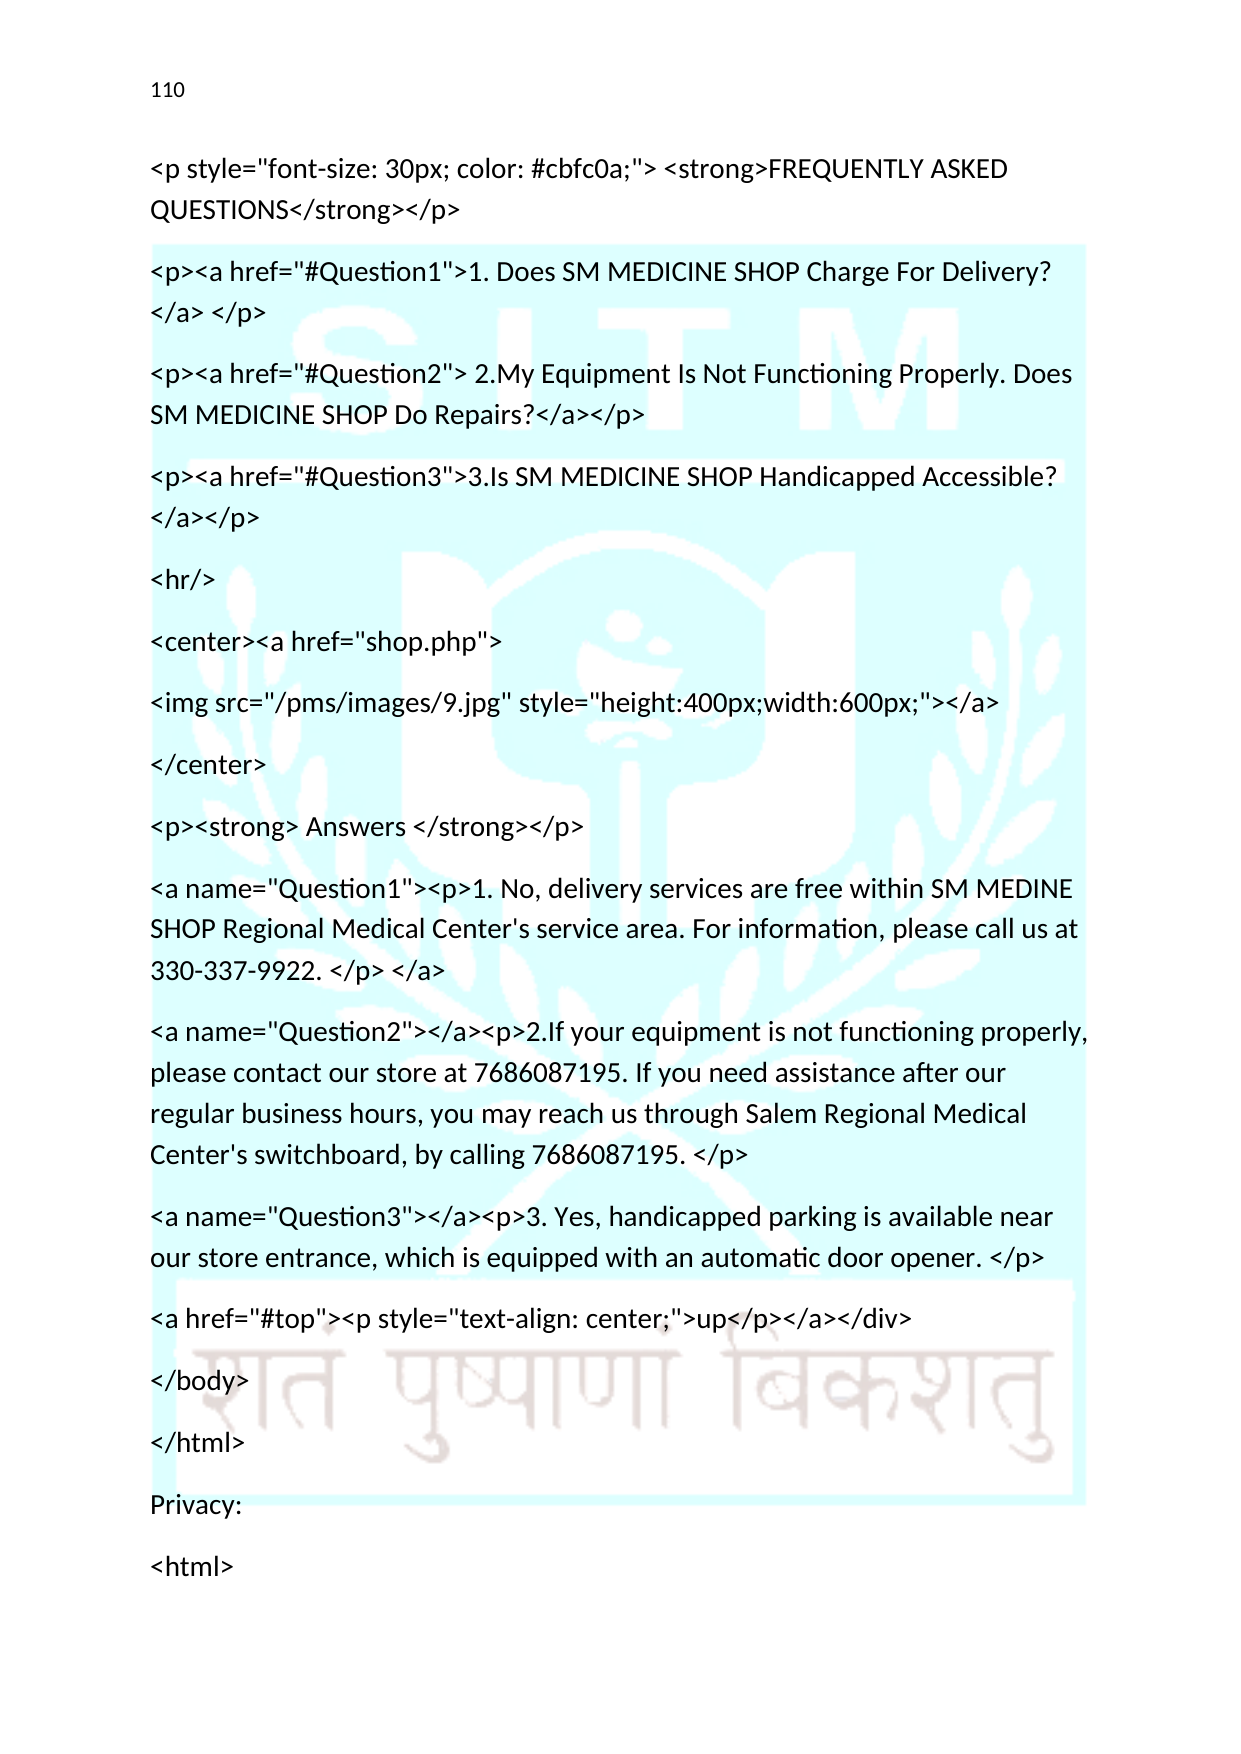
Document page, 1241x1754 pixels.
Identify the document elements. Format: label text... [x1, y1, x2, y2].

text <html> [150, 1548, 1090, 1583]
text <img src="/pms/images/9.jpg" style="height:400px;width:600px;"></a> [150, 684, 1090, 720]
text <a href="#top"><p style="text-align: center;">up</p></a></div> [150, 1301, 1090, 1336]
text <p><a href="#Question1">1. Does SM MEDICINE SHOP Charge For Delivery?</a> </p> [150, 253, 1090, 329]
text </center> [150, 746, 1090, 782]
text Privacy: [150, 1486, 1090, 1522]
text <a name="Question3"></a><p>3. Yes, handicapped parking is available near our store entrance, which is equipped with an automatic door opener. </p> [150, 1198, 1090, 1274]
text <p style="font-size: 30px; color: #cbfc0a;"> <strong>FREQUENTLY ASKED QUESTIONS</strong></p> [150, 150, 1090, 227]
text <hr/> [150, 561, 1090, 596]
text <p><a href="#Question3">3.Is SM MEDICINE SHOP Handicapped Accessible?</a></p> [150, 458, 1090, 535]
text <a name="Question1"><p>1. No, delivery services are free within SM MEDINE SHOP Regional Medical Center's service area. For information, please call us at 330-337-9922. </p> </a> [150, 870, 1090, 987]
text <p><a href="#Question2"> 2.My Equipment Is Not Functioning Properly. Does SM MEDICINE SHOP Do Repairs?</a></p> [150, 355, 1090, 432]
text </html> [150, 1424, 1090, 1460]
text <a name="Question2"></a><p>2.If your equipment is not functioning properly, please contact our store at 7686087195. If you need assistance after our regular business hours, you may reach us through Salem Regional Medical Center's switchboard, by calling 7686087195. </p> [150, 1013, 1090, 1172]
text <center><a href="shop.php"> [150, 623, 1090, 658]
text </body> [150, 1362, 1090, 1398]
text <p><strong> Answers </strong></p> [150, 808, 1090, 843]
